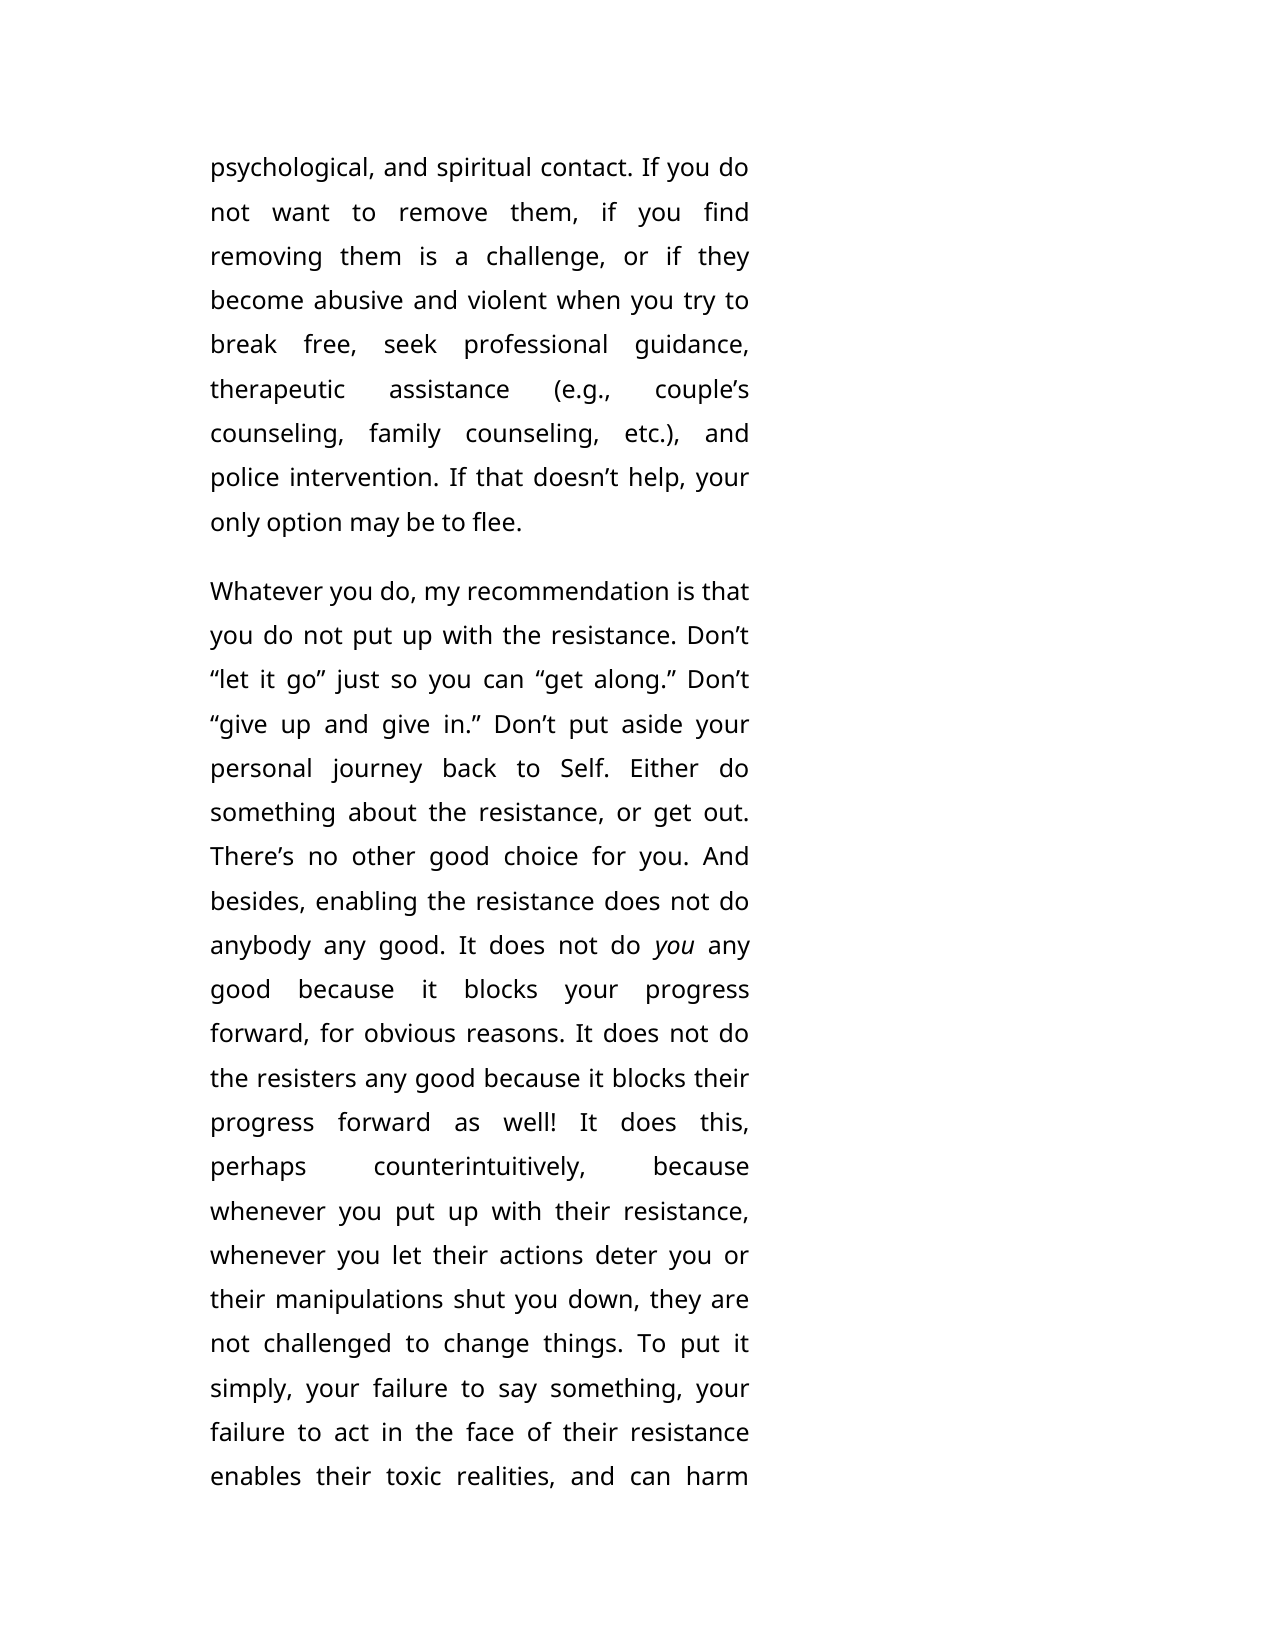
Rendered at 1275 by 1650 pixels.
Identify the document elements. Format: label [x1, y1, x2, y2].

text [210, 150, 750, 538]
text [210, 573, 750, 1493]
